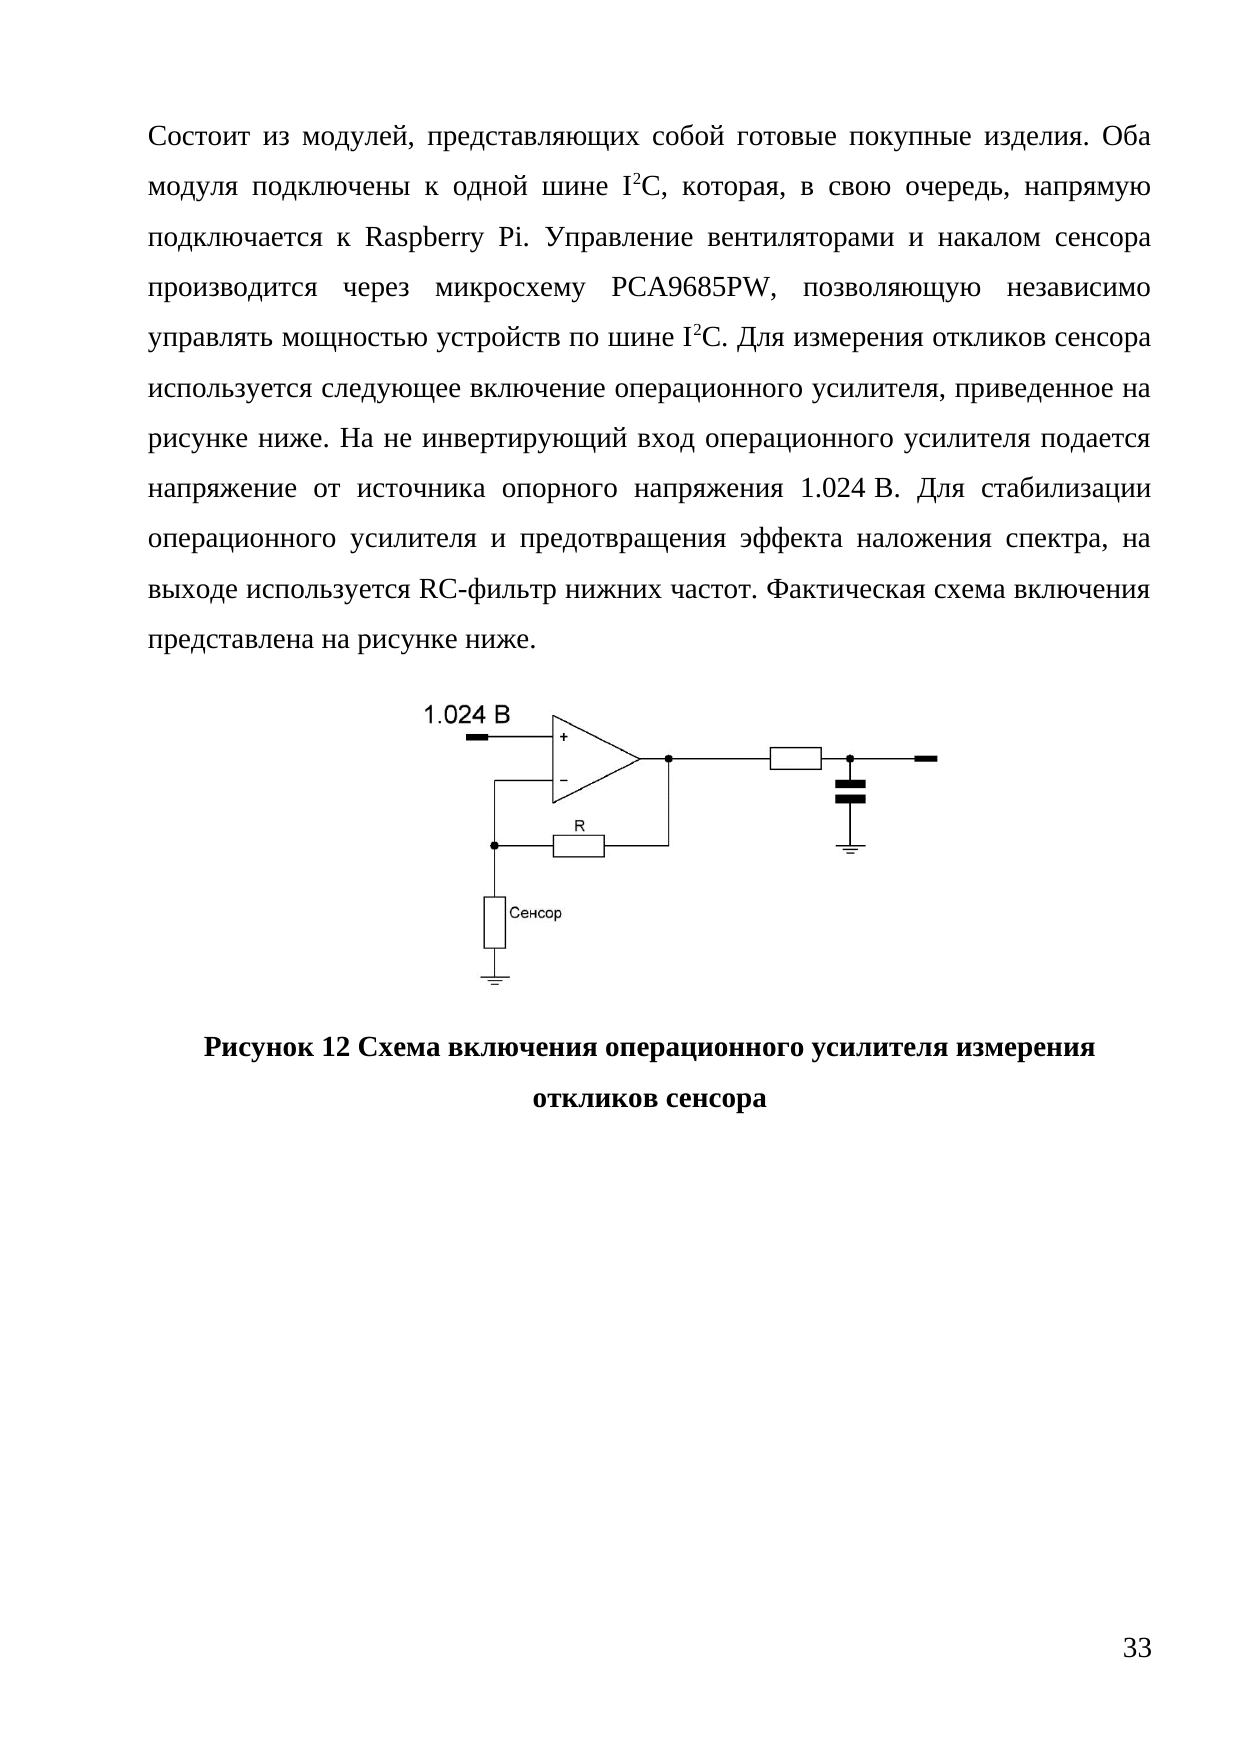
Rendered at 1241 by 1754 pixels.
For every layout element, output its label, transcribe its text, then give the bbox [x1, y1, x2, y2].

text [148, 118, 1152, 655]
picture [393, 671, 965, 1013]
